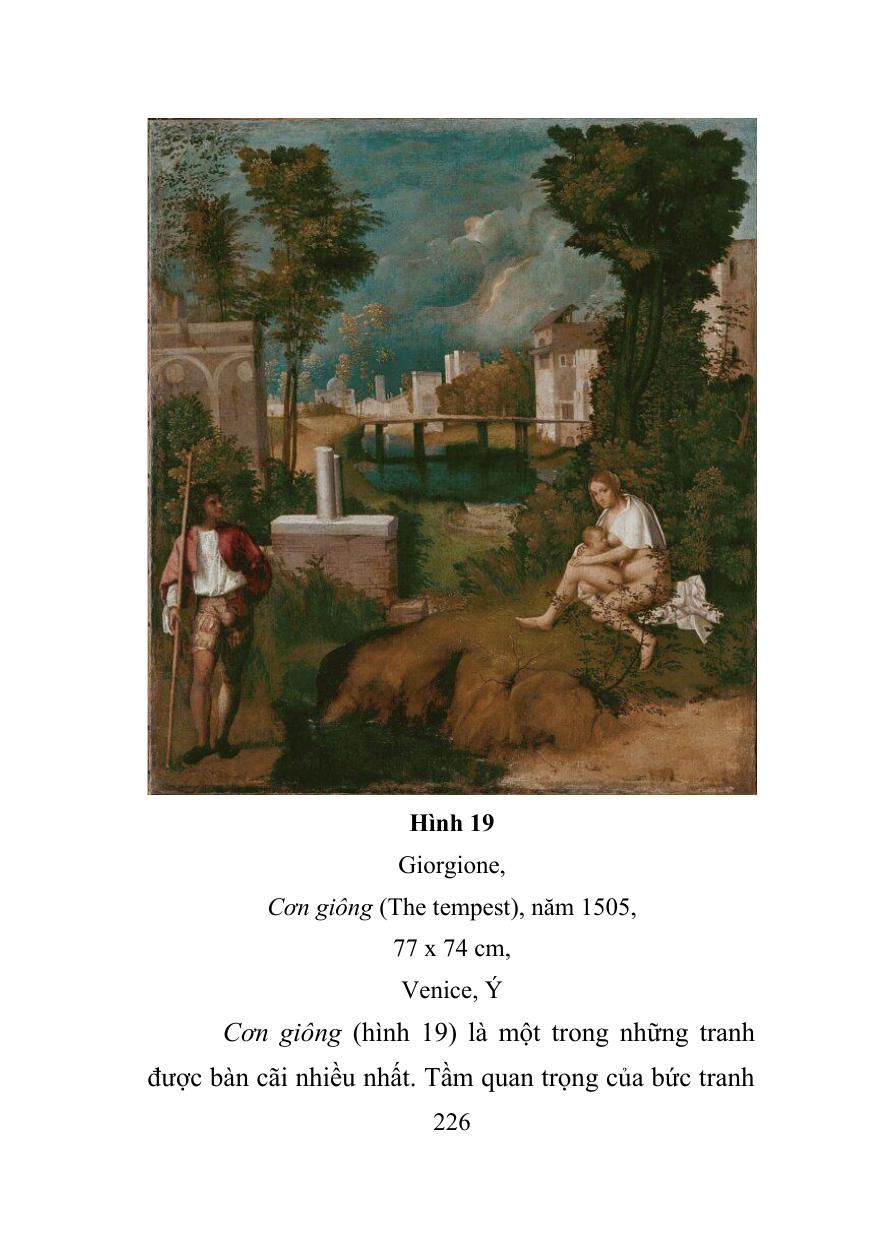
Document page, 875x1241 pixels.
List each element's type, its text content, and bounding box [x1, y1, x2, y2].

text Venice, Ý [148, 976, 756, 1003]
text Cơn giông (The tempest), năm 1505, [148, 893, 756, 920]
text Hình 19 [148, 809, 756, 837]
text 77 x 74 cm, [148, 934, 756, 962]
picture [147, 118, 757, 795]
text Giorgione, [148, 851, 756, 879]
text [148, 1017, 756, 1092]
